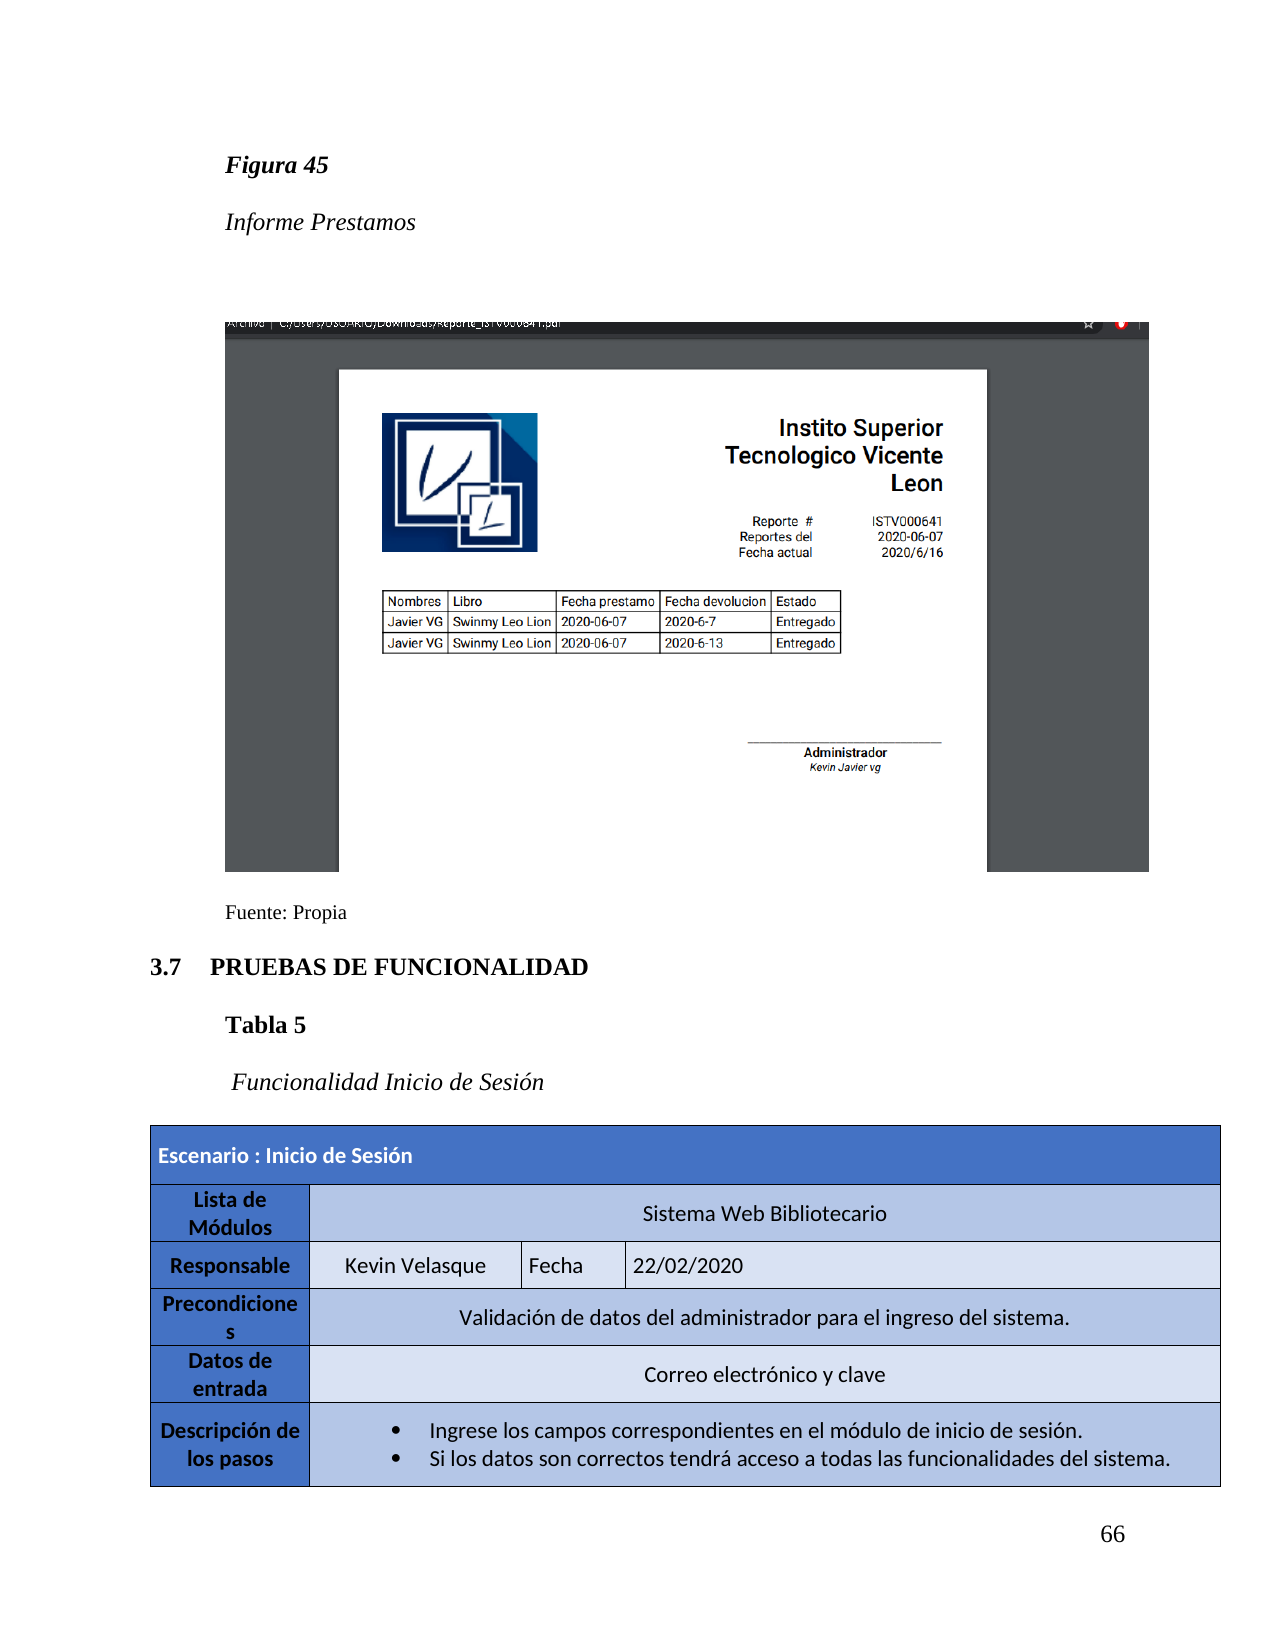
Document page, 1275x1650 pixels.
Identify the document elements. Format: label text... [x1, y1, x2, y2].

table_cell Kevin Velasque [310, 1242, 521, 1288]
table_cell Precondiciones [151, 1289, 309, 1345]
table_cell 22/02/2020 [626, 1242, 1220, 1288]
text Tabla 5 Funcionalidad Inicio de Sesión [225, 1010, 1125, 1096]
table_cell Responsable [151, 1242, 309, 1288]
table_cell Correo electrónico y clave [310, 1346, 1220, 1402]
subtitle PRUEBAS DE FUNCIONALIDAD [150, 952, 1125, 981]
table_cell Descripción de los pasos [151, 1403, 309, 1486]
table_cell Sistema Web Bibliotecario [310, 1185, 1220, 1241]
table_cell Fecha [522, 1242, 625, 1288]
table_cell Ingrese los campos correspondientes en el módulo de inicio de sesión. Si los datos son correctos tendrá acceso a todas las funcionalidades del sistema. Si los datos son incorrectos se redirección al módulo de inicio de sesión y se mostrara un mensaje con el error obtenido. [310, 1403, 1220, 1486]
table_header Escenario : Inicio de Sesión [151, 1126, 1220, 1184]
text Fuente: Propia [225, 900, 1125, 924]
picture [225, 322, 1149, 872]
table_cell Lista de Módulos [151, 1185, 309, 1241]
table_cell Validación de datos del administrador para el ingreso del sistema. [310, 1289, 1220, 1345]
table_cell Datos de entrada [151, 1346, 309, 1402]
text Figura 45 Informe Prestamos [225, 150, 1125, 236]
